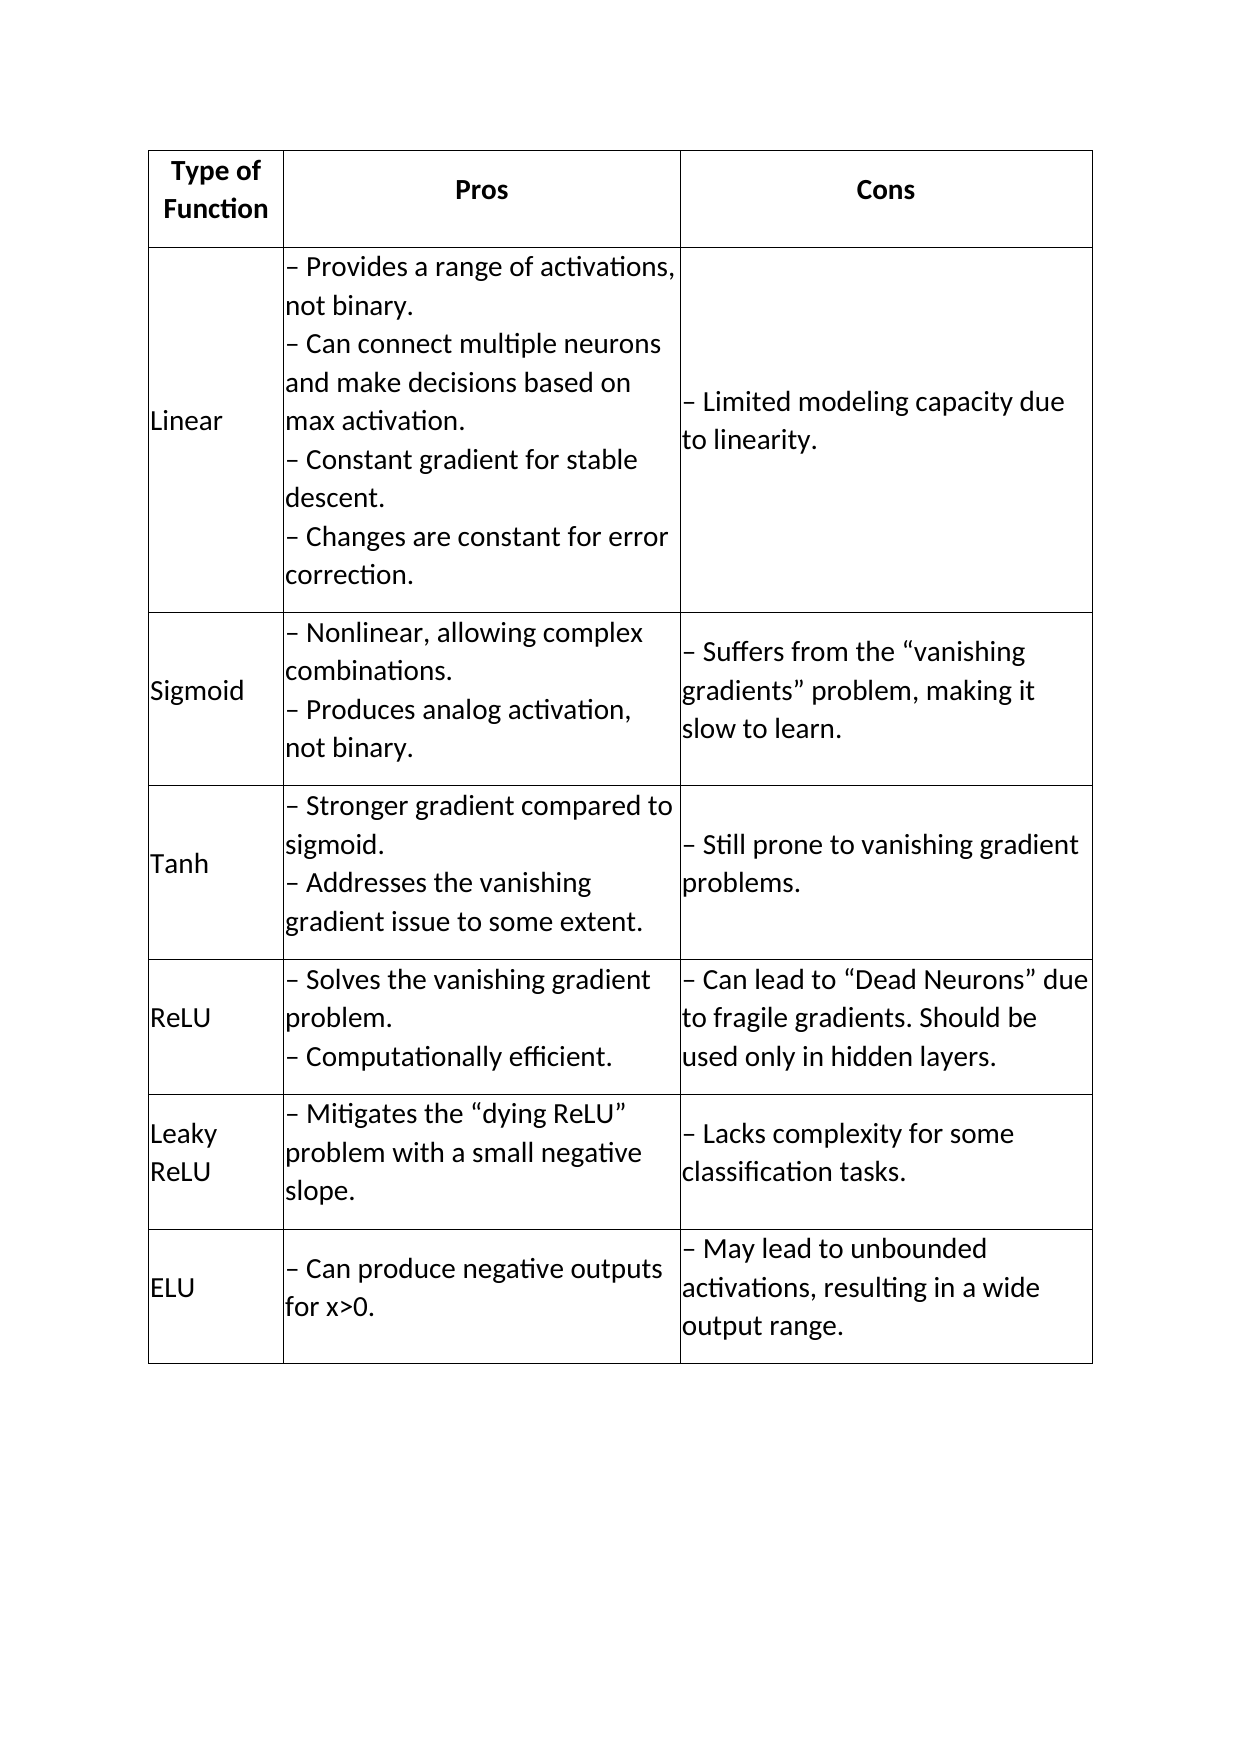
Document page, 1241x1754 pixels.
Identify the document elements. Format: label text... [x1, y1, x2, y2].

table_cell – Lacks complexity for some classification tasks. [681, 1095, 1092, 1228]
table_cell – Still prone to vanishing gradient problems. [681, 786, 1092, 959]
table_cell – Mitigates the “dying ReLU” problem with a small negative slope. [284, 1095, 680, 1228]
table_header Type of Function [149, 151, 283, 246]
table_cell – Limited modeling capacity due to linearity. [681, 248, 1092, 612]
table_header Cons [681, 151, 1092, 246]
table_cell ReLU [149, 960, 283, 1093]
table_cell – Solves the vanishing gradient problem. – Computationally efficient. [284, 960, 680, 1093]
table_cell – Nonlinear, allowing complex combinations. – Produces analog activation, not binary. [284, 613, 680, 785]
table_cell – Can produce negative outputs for x>0. [284, 1230, 680, 1363]
table_cell ELU [149, 1230, 283, 1363]
table_cell Linear [149, 248, 283, 612]
table_cell Sigmoid [149, 613, 283, 785]
table_cell – Can lead to “Dead Neurons” due to fragile gradients. Should be used only in hidden layers. [681, 960, 1092, 1093]
table_cell – May lead to unbounded activations, resulting in a wide output range. [681, 1230, 1092, 1363]
table_cell – Provides a range of activations, not binary. – Can connect multiple neurons and make decisions based on max activation. – Constant gradient for stable descent. – Changes are constant for error correction. [284, 248, 680, 612]
table_cell – Suffers from the “vanishing gradients” problem, making it slow to learn. [681, 613, 1092, 785]
table_cell Leaky ReLU [149, 1095, 283, 1228]
table_cell Tanh [149, 786, 283, 959]
table_header Pros [284, 151, 680, 246]
table_cell – Stronger gradient compared to sigmoid. – Addresses the vanishing gradient issue to some extent. [284, 786, 680, 959]
